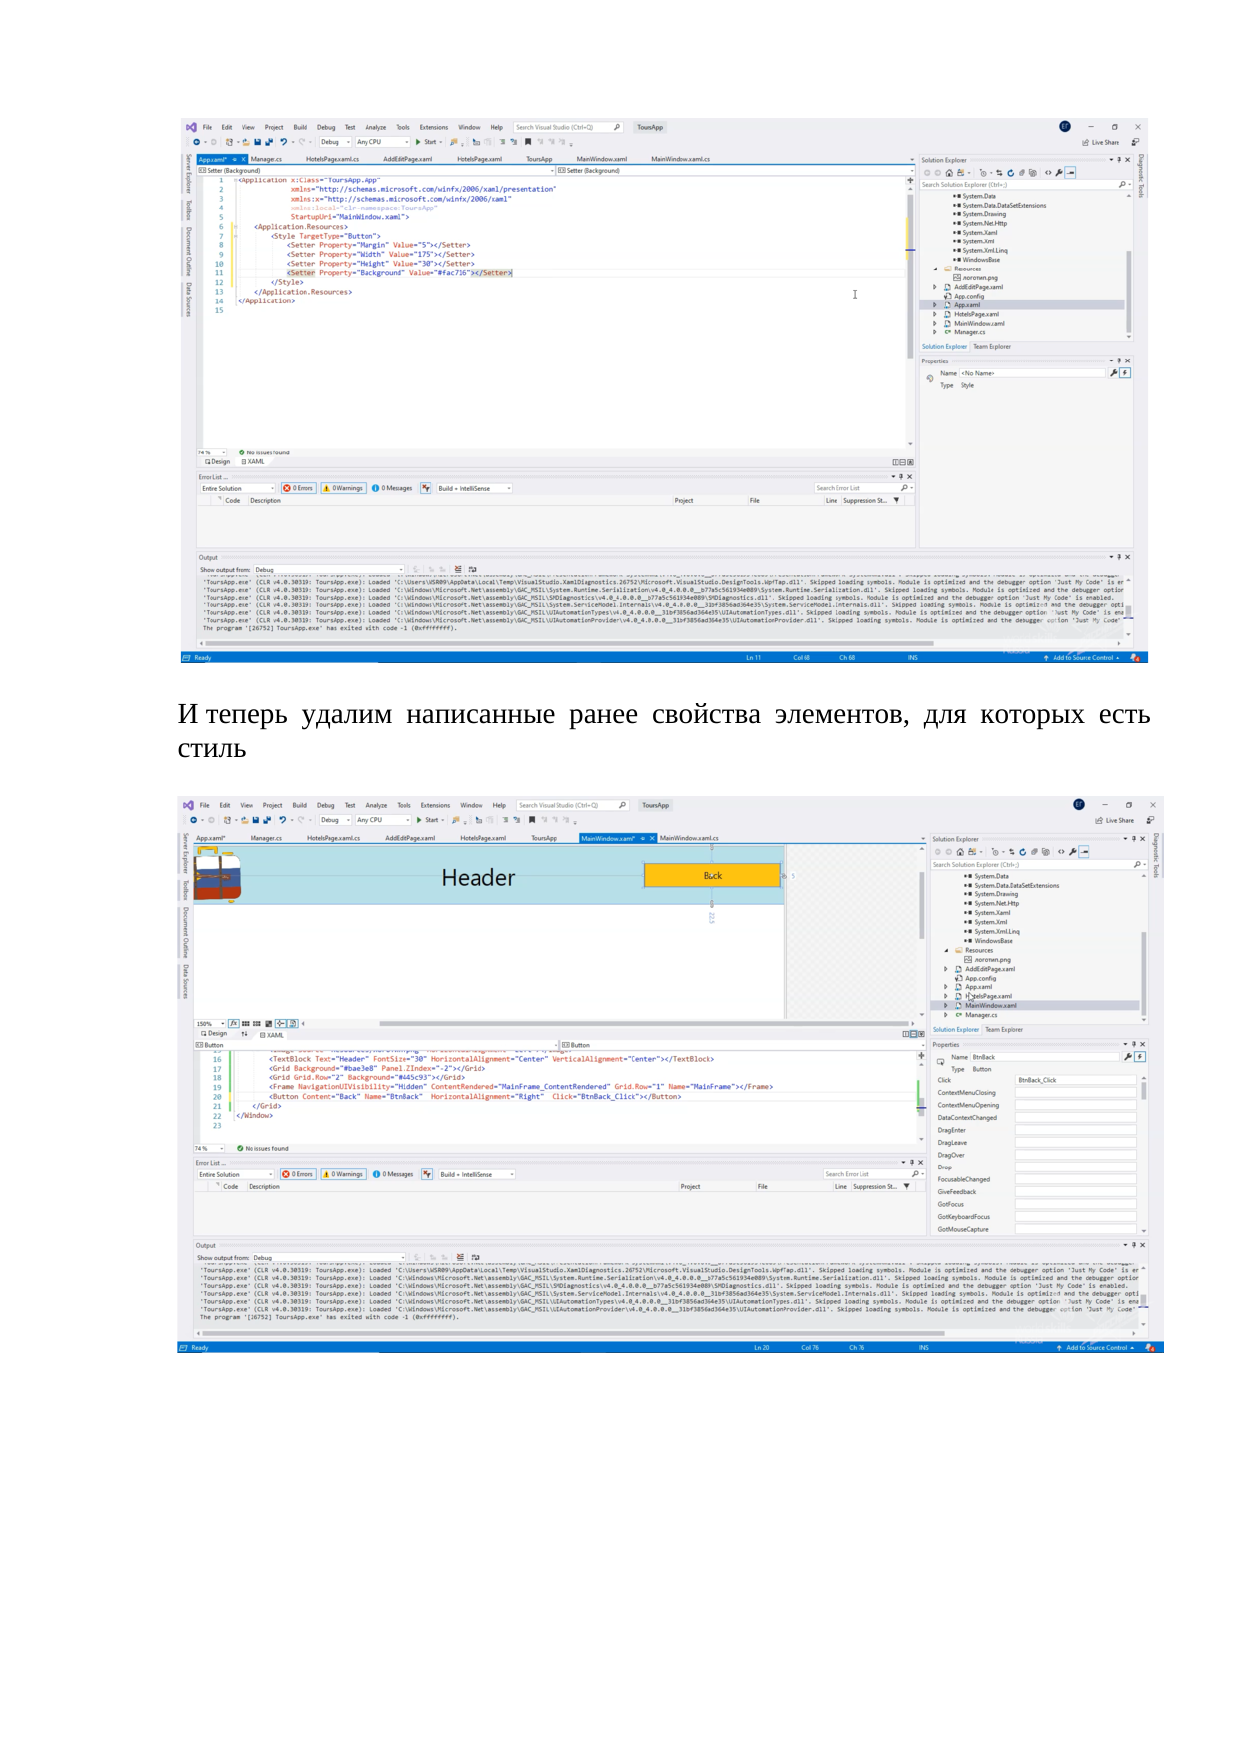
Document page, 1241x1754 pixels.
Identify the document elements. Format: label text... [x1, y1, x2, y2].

picture [180, 118, 1149, 663]
picture [177, 796, 1164, 1353]
text И теперь удалим написанные ранее свойства элементов, для которых есть стиль [177, 696, 1152, 763]
